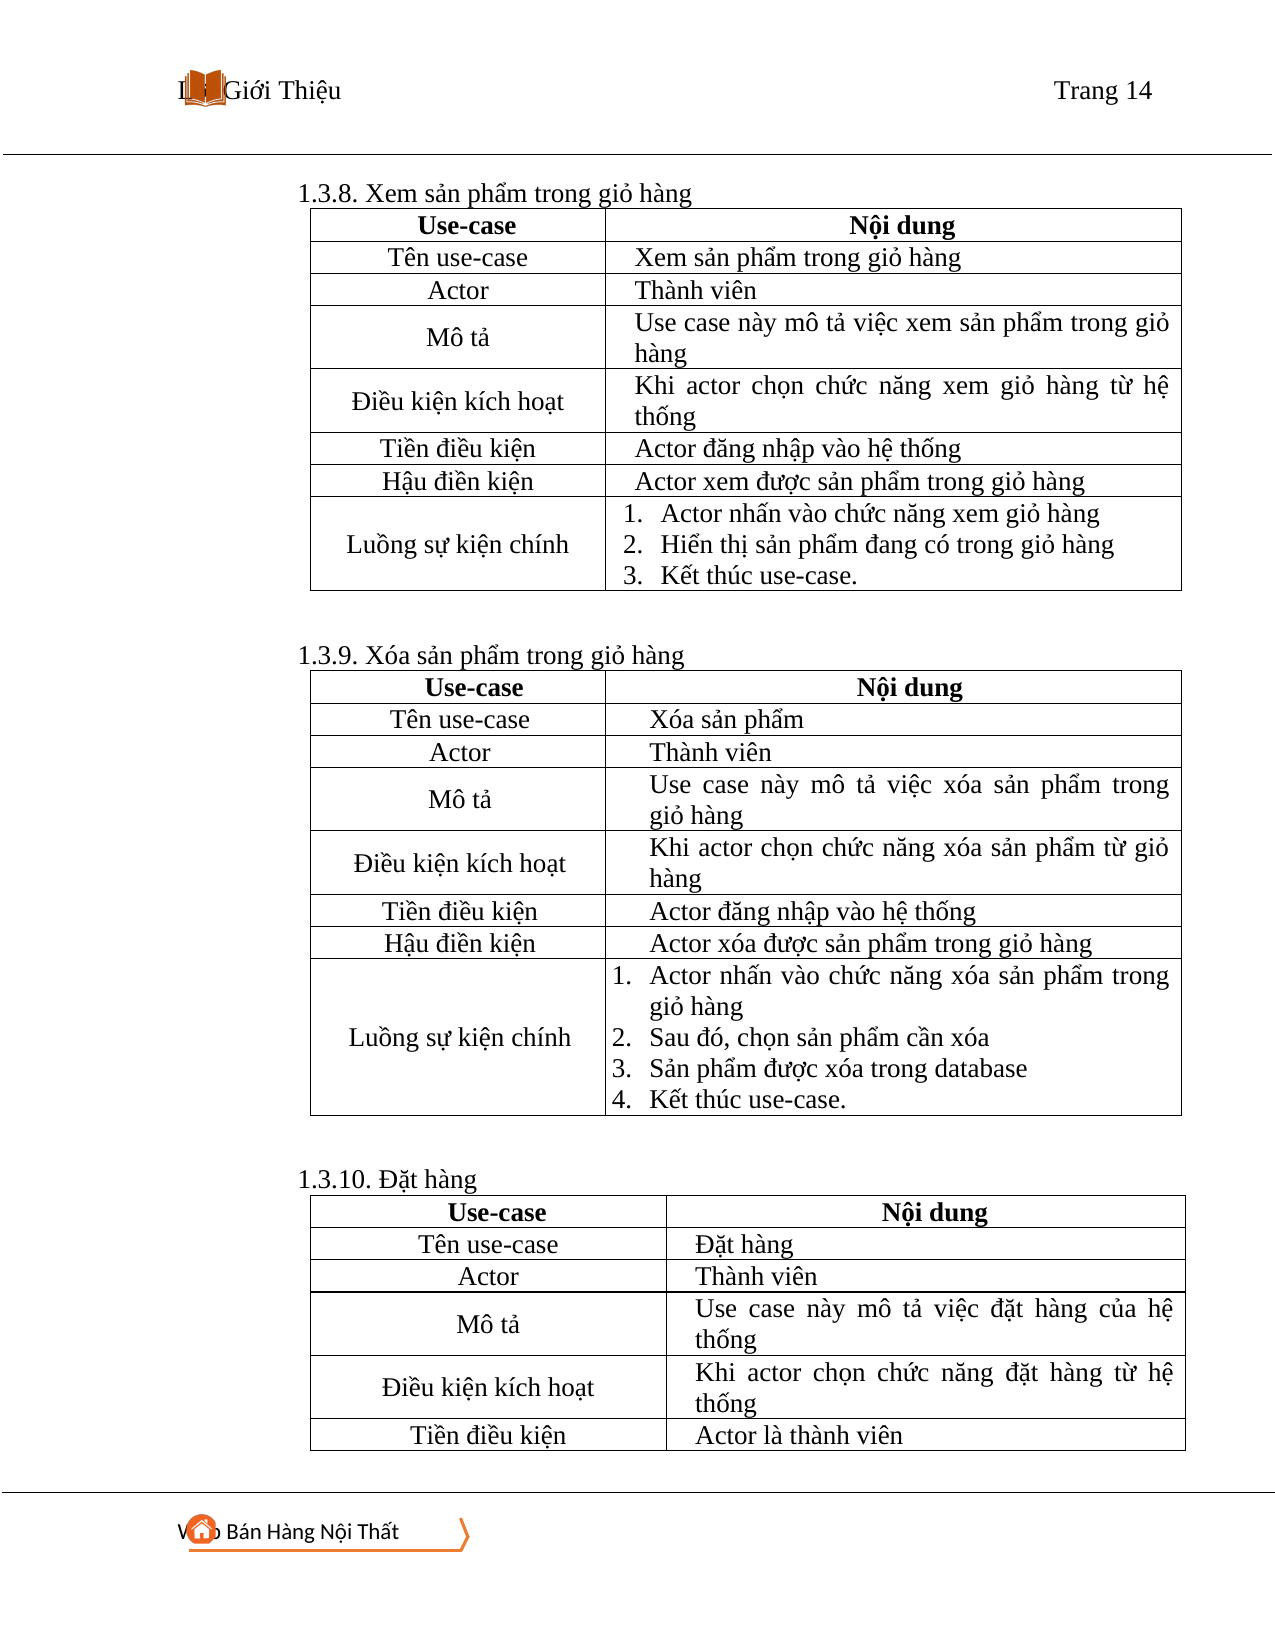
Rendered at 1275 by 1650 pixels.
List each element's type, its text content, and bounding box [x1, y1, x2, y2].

table_cell Khi actor chọn chức năng đặt hàng từ hệ thống [667, 1356, 1185, 1418]
picture [184, 1512, 216, 1544]
table_cell Thành viên [606, 274, 1181, 305]
table_cell Tiền điều kiện [311, 895, 605, 926]
table_cell Use case này mô tả việc xóa sản phẩm trong giỏ hàng [606, 768, 1181, 830]
table_cell Actor nhấn vào chức năng xem giỏ hàng Hiển thị sản phẩm đang có trong giỏ hàng Kết thúc use-case. [606, 497, 1181, 590]
table_cell Mô tả [311, 306, 605, 368]
table_cell Actor xem được sản phẩm trong giỏ hàng [606, 465, 1181, 496]
table_cell Actor nhấn vào chức năng xóa sản phẩm trong giỏ hàng Sau đó, chọn sản phẩm cần xóa Sản phẩm được xóa trong database Kết thúc use-case. [606, 959, 1181, 1115]
table_header Use-case [311, 1196, 666, 1227]
table_header Nội dung [606, 209, 1181, 241]
table_cell Khi actor chọn chức năng xóa sản phẩm từ giỏ hàng [606, 831, 1181, 894]
table_header Use-case [311, 209, 605, 241]
table_cell Hậu điền kiện [311, 465, 605, 496]
table_cell Luồng sự kiện chính [311, 959, 605, 1115]
table_cell Actor xóa được sản phẩm trong giỏ hàng [606, 927, 1181, 958]
table_cell Use case này mô tả việc xem sản phẩm trong giỏ hàng [606, 306, 1181, 368]
table_cell Actor đăng nhập vào hệ thống [606, 433, 1181, 464]
table_cell Actor đăng nhập vào hệ thống [606, 895, 1181, 926]
table_cell Actor [311, 736, 605, 767]
table_cell Điều kiện kích hoạt [311, 369, 605, 432]
table_cell Điều kiện kích hoạt [311, 1356, 666, 1418]
table_cell Xóa sản phẩm [606, 704, 1181, 735]
table_header Use-case [311, 671, 605, 703]
table_header Nội dung [667, 1196, 1185, 1227]
table_cell Mô tả [311, 1293, 666, 1355]
table_cell Actor là thành viên [667, 1419, 1185, 1450]
subtitle 1.3.9. Xóa sản phẩm trong giỏ hàng [222, 639, 1157, 670]
table_header Nội dung [606, 671, 1181, 703]
table_cell Actor [311, 1260, 666, 1291]
table_cell Luồng sự kiện chính [311, 497, 605, 590]
table_cell Khi actor chọn chức năng xem giỏ hàng từ hệ thống [606, 369, 1181, 432]
table_cell Mô tả [311, 768, 605, 830]
subtitle 1.3.8. Xem sản phẩm trong giỏ hàng [222, 177, 1157, 208]
table_cell Thành viên [606, 736, 1181, 767]
table_cell Tiền điều kiện [311, 433, 605, 464]
table_cell Hậu điền kiện [311, 927, 605, 958]
table_cell Điều kiện kích hoạt [311, 831, 605, 894]
table_cell Xem sản phẩm trong giỏ hàng [606, 242, 1181, 273]
table_cell Tên use-case [311, 242, 605, 273]
table_cell Use case này mô tả việc đặt hàng của hệ thống [667, 1293, 1185, 1355]
table_cell Actor [311, 274, 605, 305]
table_cell Đặt hàng [667, 1228, 1185, 1259]
picture [180, 63, 231, 114]
table_cell Tên use-case [311, 1228, 666, 1259]
table_cell Tên use-case [311, 704, 605, 735]
subtitle 1.3.10. Đặt hàng [222, 1164, 1157, 1195]
table_cell Thành viên [667, 1260, 1185, 1291]
table_cell Tiền điều kiện [311, 1419, 666, 1450]
